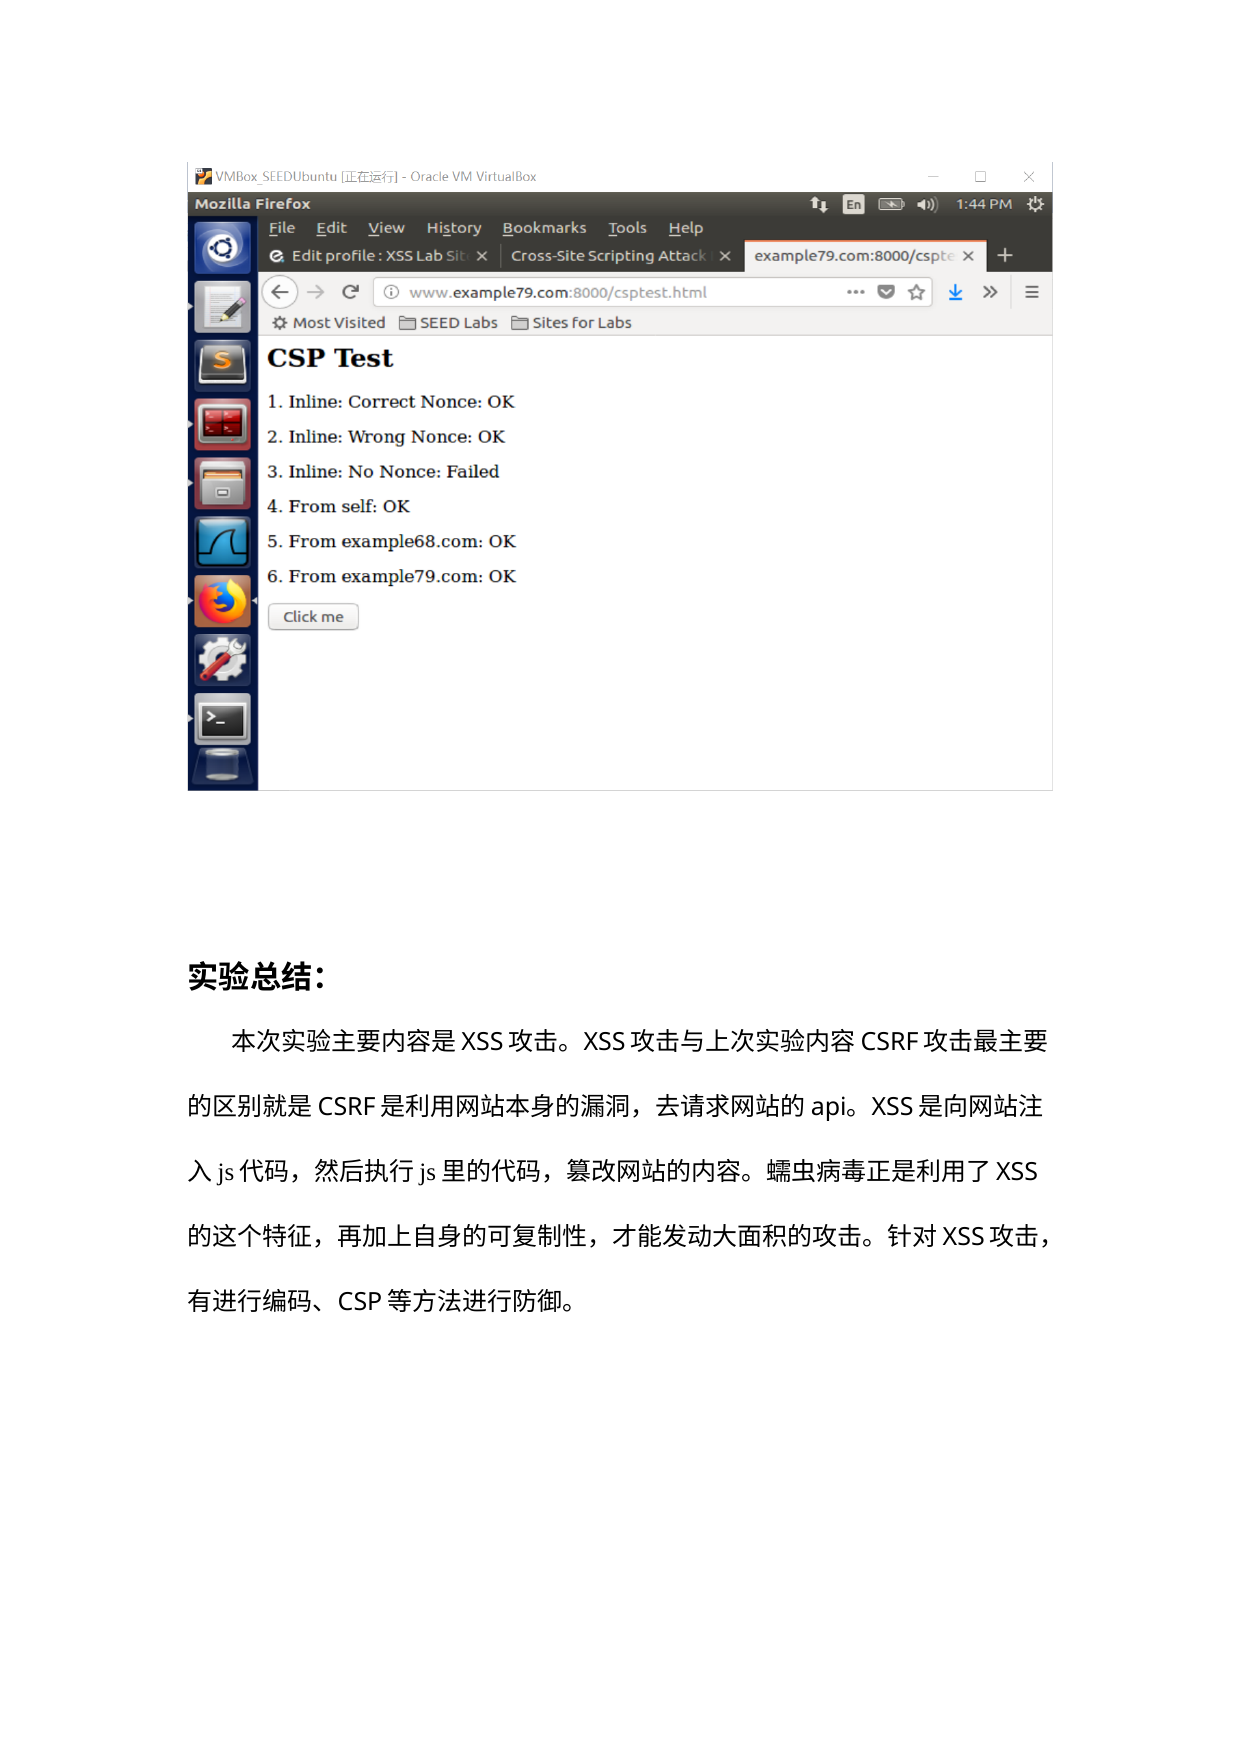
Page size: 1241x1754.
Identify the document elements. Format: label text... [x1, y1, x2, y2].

picture [187, 162, 1053, 791]
text 本次实验主要内容是XSS攻击。XSS攻击与上次实验内容CSRF攻击最主要的区别就是CSRF是利用网站本身的漏洞，去请求网站的api。XSS是向网站注入js代码，然后执行js里的代码，篡改网站的内容。蠕虫病毒正是利用了XSS的这个特征，再加上自身的可复制性，才能发动大面积的攻击。针对XSS攻击，有进行编码、CSP等方法进行防御。 [187, 1007, 1053, 1332]
text 实验总结： [187, 942, 1053, 1007]
